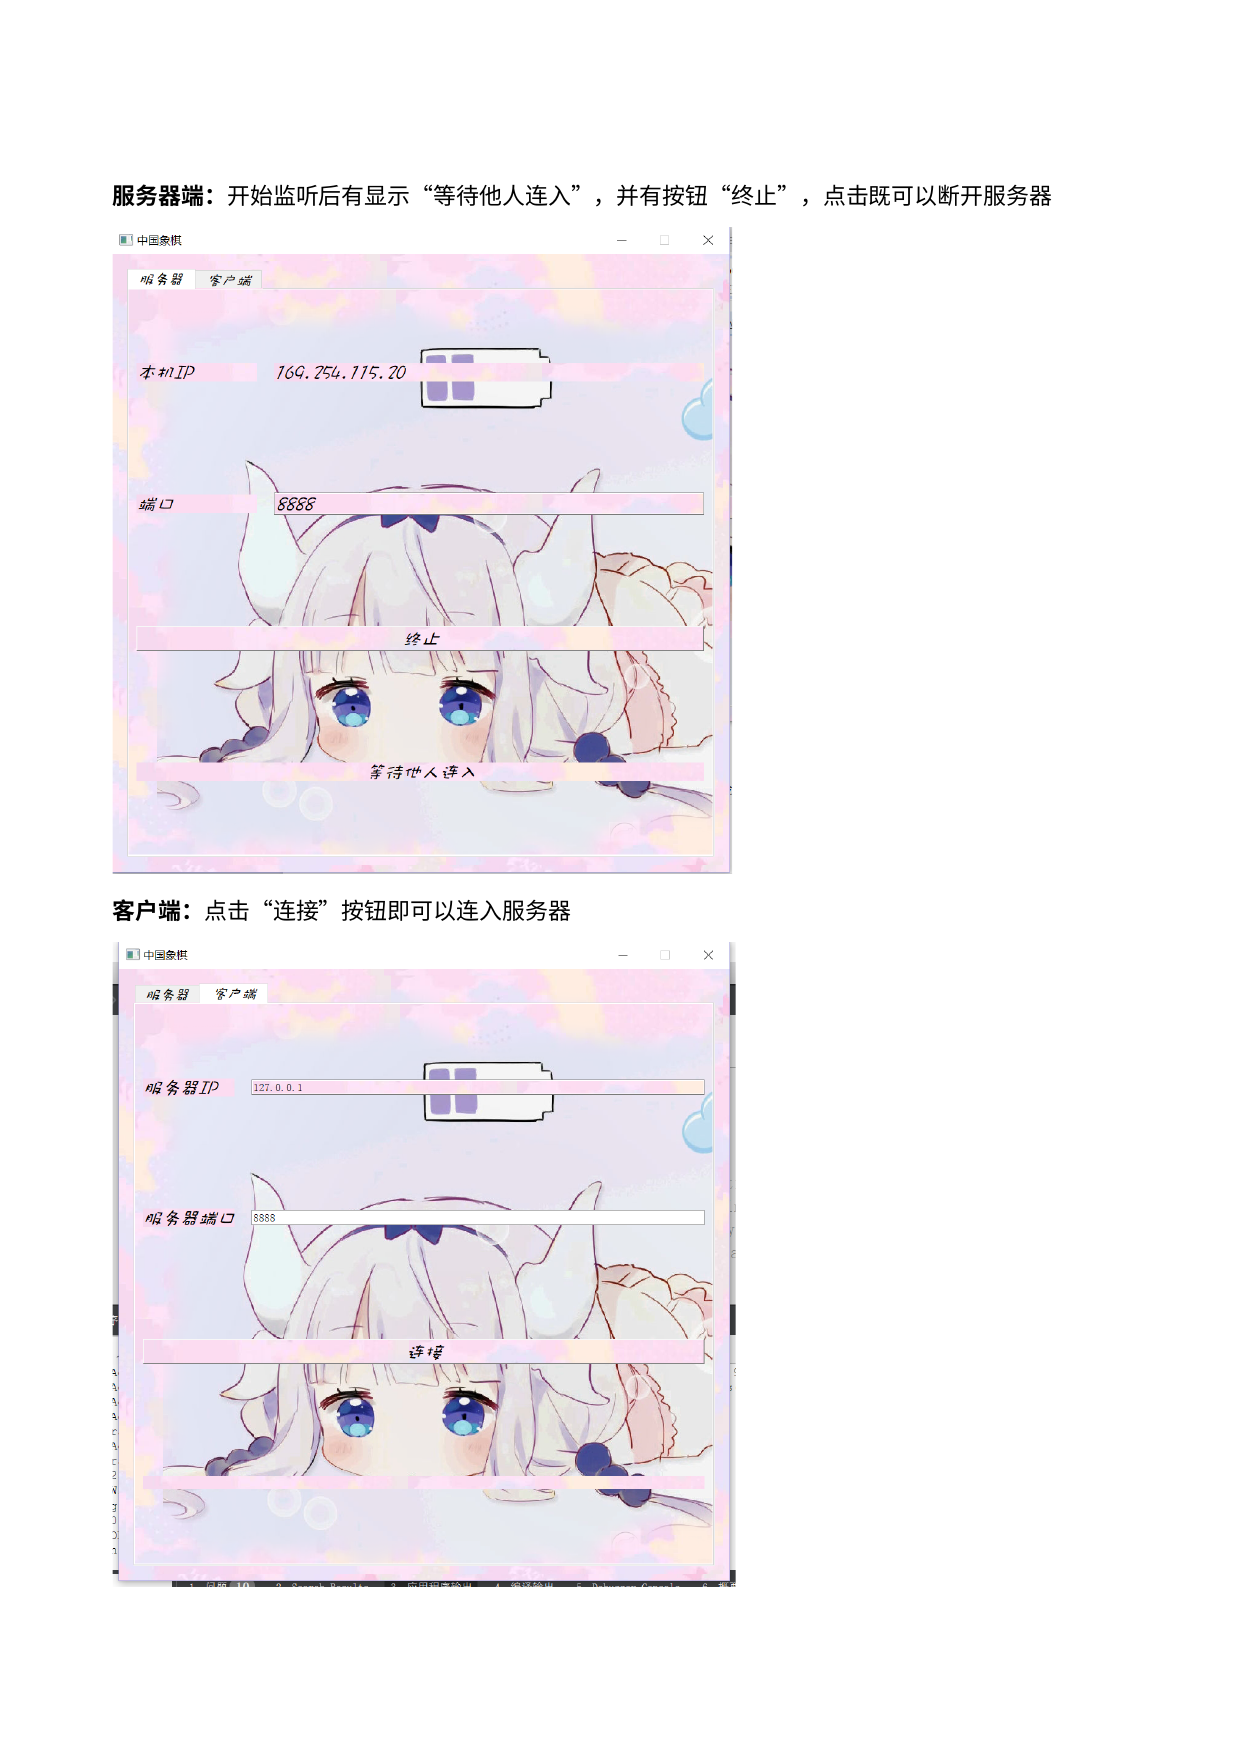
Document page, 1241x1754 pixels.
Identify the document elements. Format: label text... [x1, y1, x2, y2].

text 客户端：点击“连接”按钮即可以连入服务器 [112, 877, 1128, 942]
picture [112, 942, 736, 1587]
picture [112, 227, 733, 874]
list 服务器端：开始监听后有显示“等待他人连入”，并有按钮“终止”，点击既可以断开服务器 [112, 162, 1128, 227]
